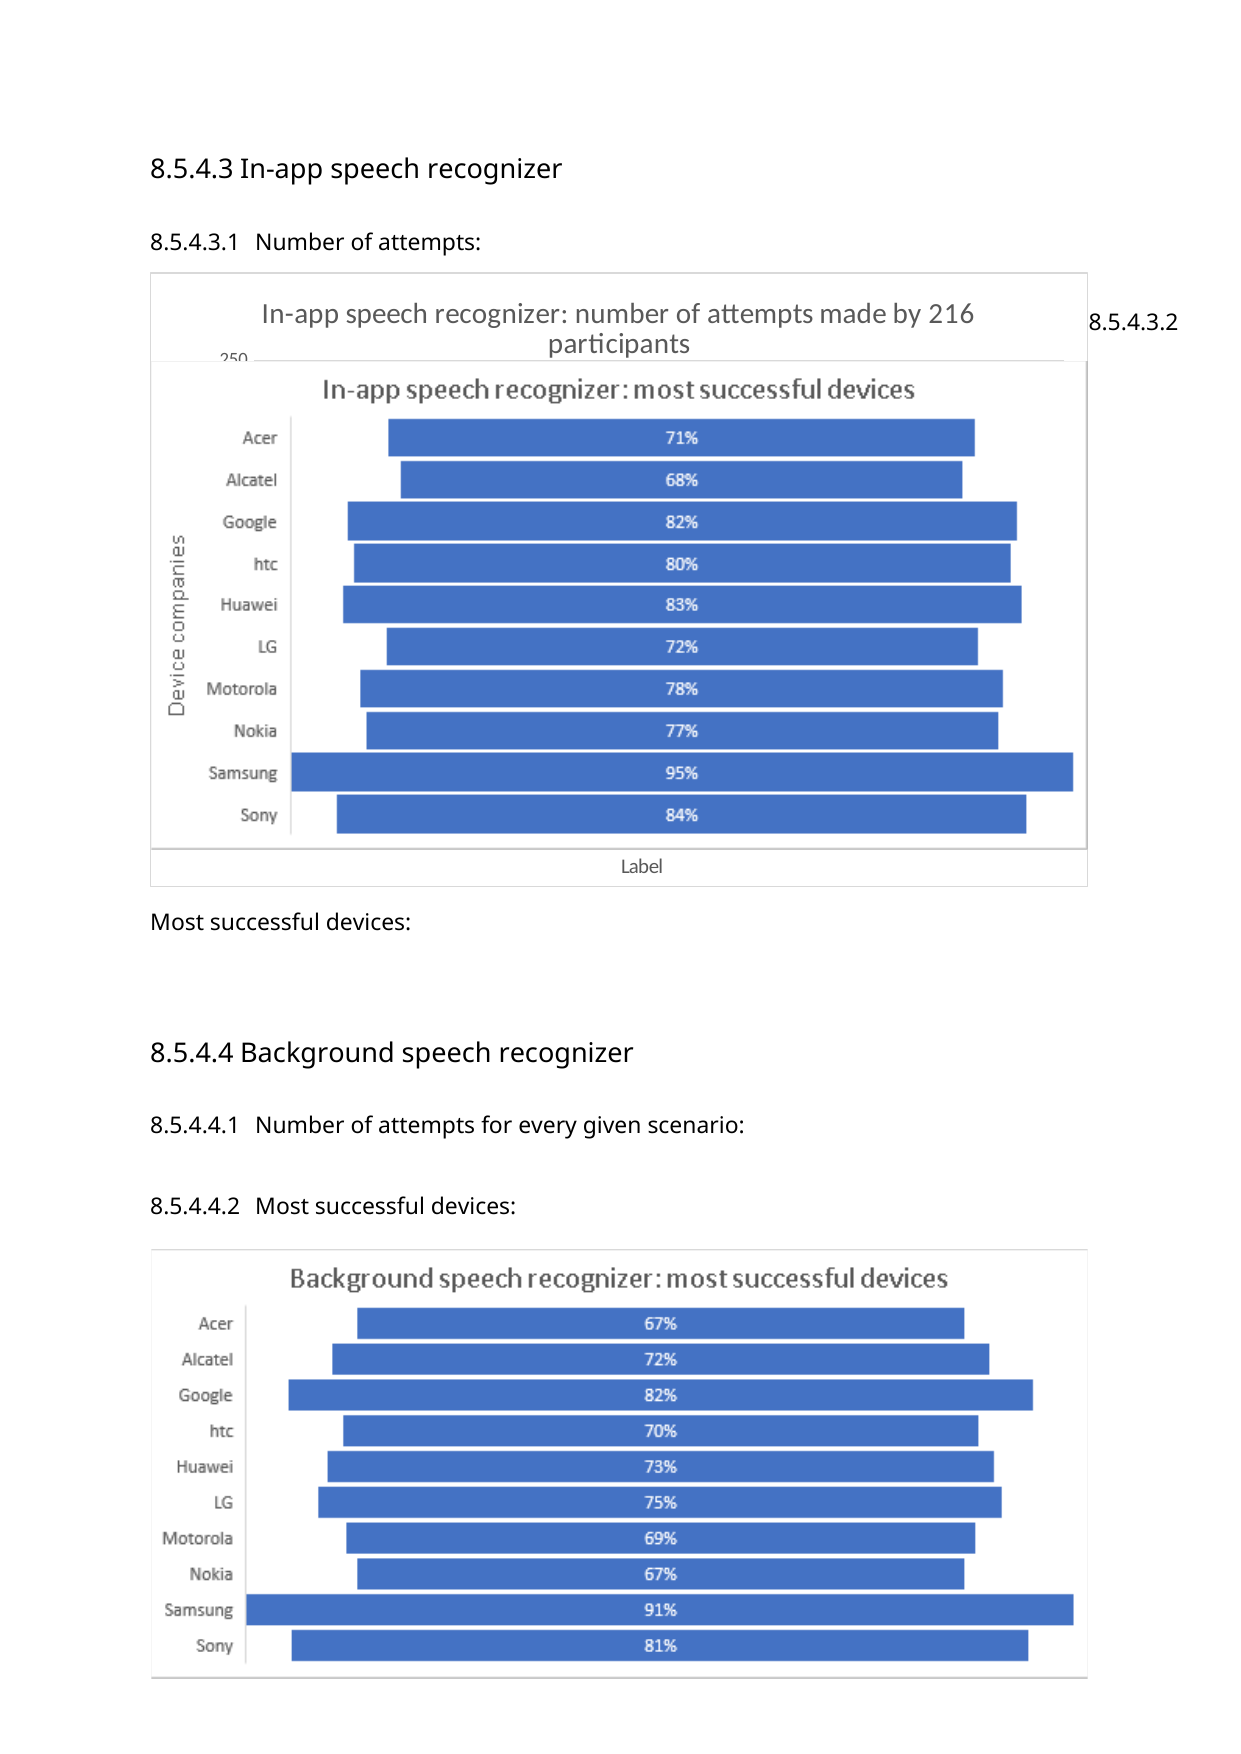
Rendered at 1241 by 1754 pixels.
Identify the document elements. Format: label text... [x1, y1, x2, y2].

subtitle Number of attempts for every given scenario: [150, 1109, 1090, 1141]
picture [150, 361, 1087, 848]
subtitle Most successful devices: [150, 1190, 1090, 1221]
picture [150, 1249, 1087, 1677]
subtitle Background speech recognizer [150, 1033, 1090, 1070]
subtitle Number of attempts: [150, 226, 1090, 257]
subtitle In-app speech recognizer [150, 150, 1090, 187]
